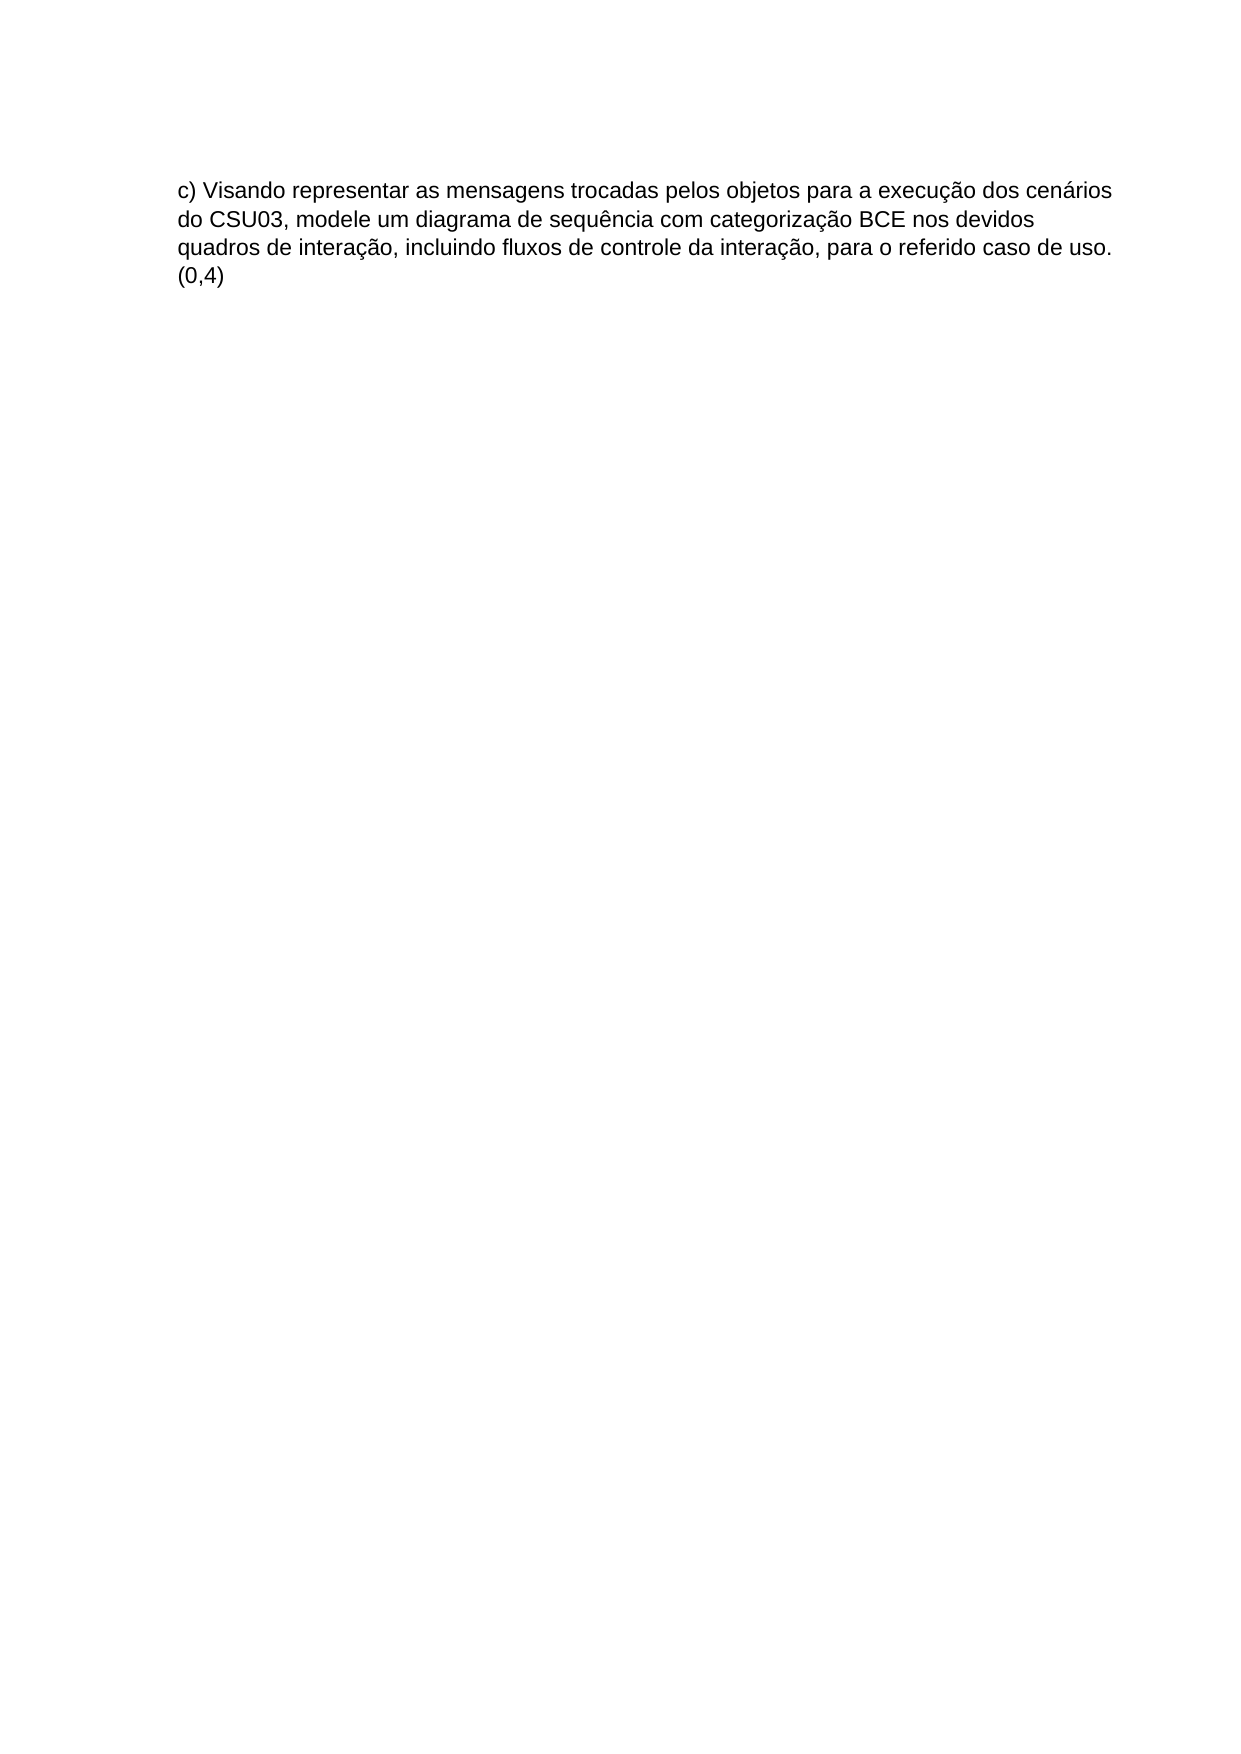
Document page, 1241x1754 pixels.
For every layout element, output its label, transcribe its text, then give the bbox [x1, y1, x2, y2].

text c) Visando representar as mensagens trocadas pelos objetos para a execução dos cenários do CSU03, modele um diagrama de sequência com categorização BCE nos devidos quadros de interação, incluindo fluxos de controle da interação, para o referido caso de uso. (0,4) [177, 177, 1122, 289]
